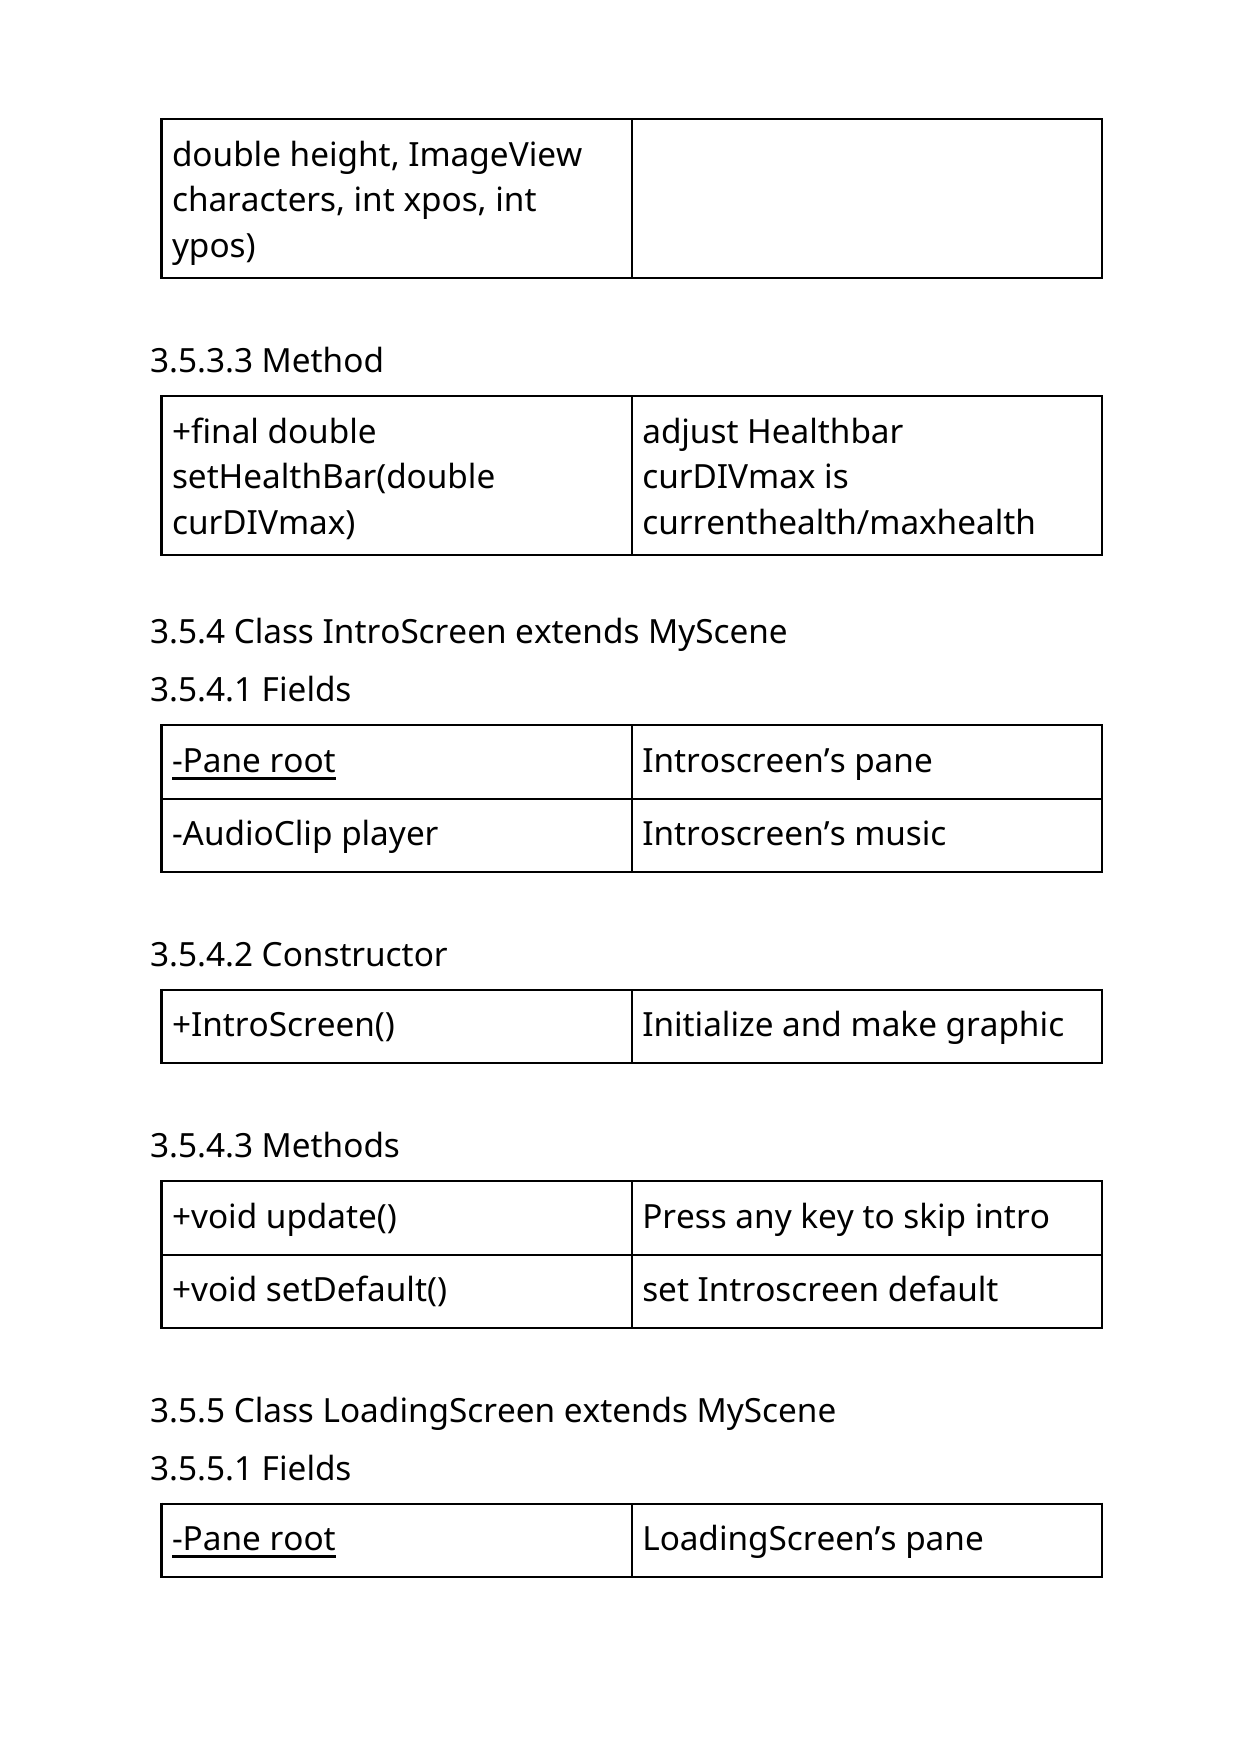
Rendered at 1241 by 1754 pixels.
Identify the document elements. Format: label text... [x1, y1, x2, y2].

table_cell Introscreen’s music [633, 800, 1101, 871]
text 3.5.4.3 Methods [150, 1122, 1090, 1173]
table_header -Pane root [163, 726, 631, 798]
table_header adjust Healthbar curDIVmax is currenthealth/maxhealth [633, 397, 1101, 554]
text 3.5.4.1 Fields [150, 666, 1090, 717]
text 3.5.4 Class IntroScreen extends MyScene [150, 608, 1090, 659]
table_cell -AudioClip player [163, 800, 631, 871]
table_header -Pane root [163, 1505, 631, 1576]
table_header +final double setHealthBar(double curDIVmax) [163, 397, 631, 554]
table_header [633, 120, 1101, 277]
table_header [163, 120, 631, 277]
table_header +void update() [163, 1182, 631, 1253]
table_header +IntroScreen() [163, 991, 631, 1062]
text 3.5.4.2 Constructor [150, 931, 1090, 981]
table_cell +void setDefault() [163, 1256, 631, 1327]
table_header Press any key to skip intro [633, 1182, 1101, 1253]
table_cell set Introscreen default [633, 1256, 1101, 1327]
table_header LoadingScreen’s pane [633, 1505, 1101, 1576]
table_header Introscreen’s pane [633, 726, 1101, 798]
text 3.5.3.3 Method [150, 337, 1090, 388]
text 3.5.5 Class LoadingScreen extends MyScene [150, 1387, 1090, 1437]
table_header Initialize and make graphic [633, 991, 1101, 1062]
text 3.5.5.1 Fields [150, 1445, 1090, 1495]
